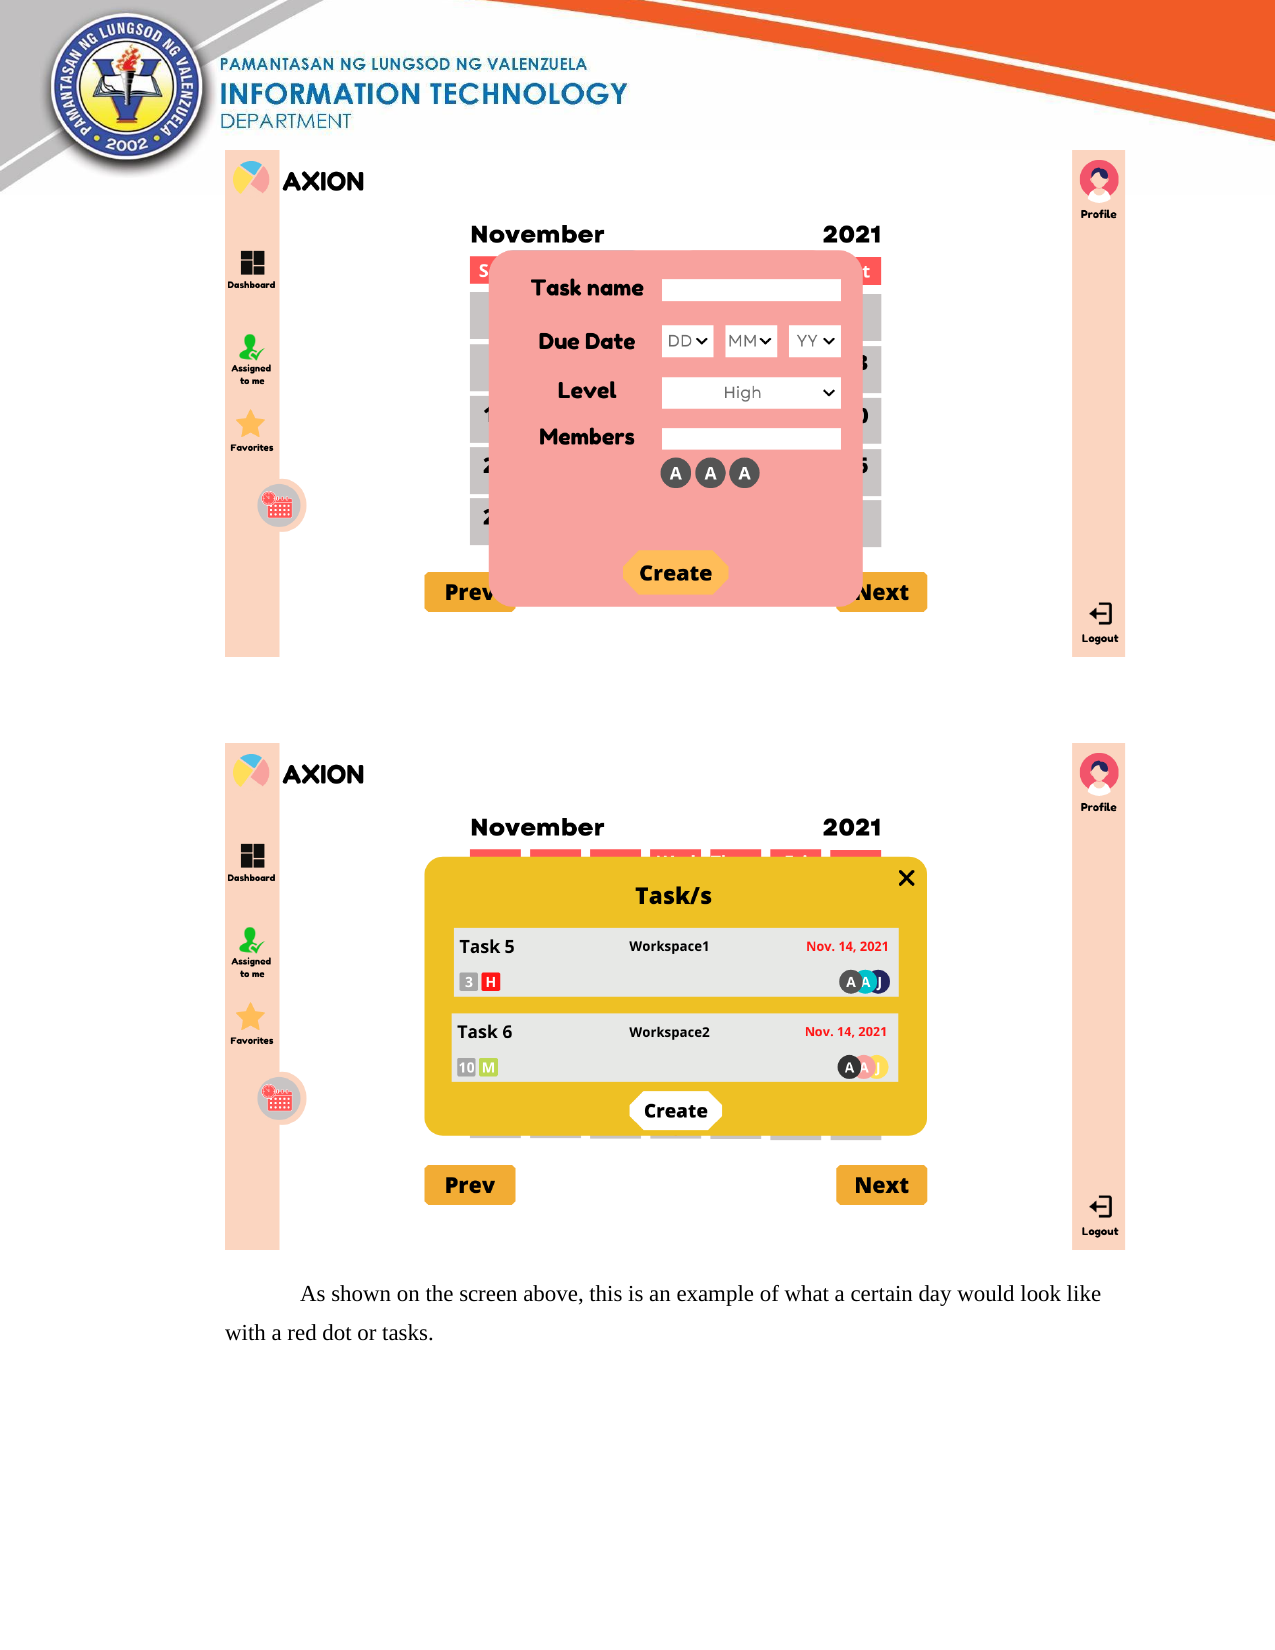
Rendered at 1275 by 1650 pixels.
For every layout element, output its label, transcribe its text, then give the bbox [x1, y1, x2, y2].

text As shown on the screen above, this is an example of what a certain day would look like with a red dot or tasks. [225, 1280, 1125, 1346]
picture [225, 743, 1125, 1250]
picture [0, 0, 1275, 657]
